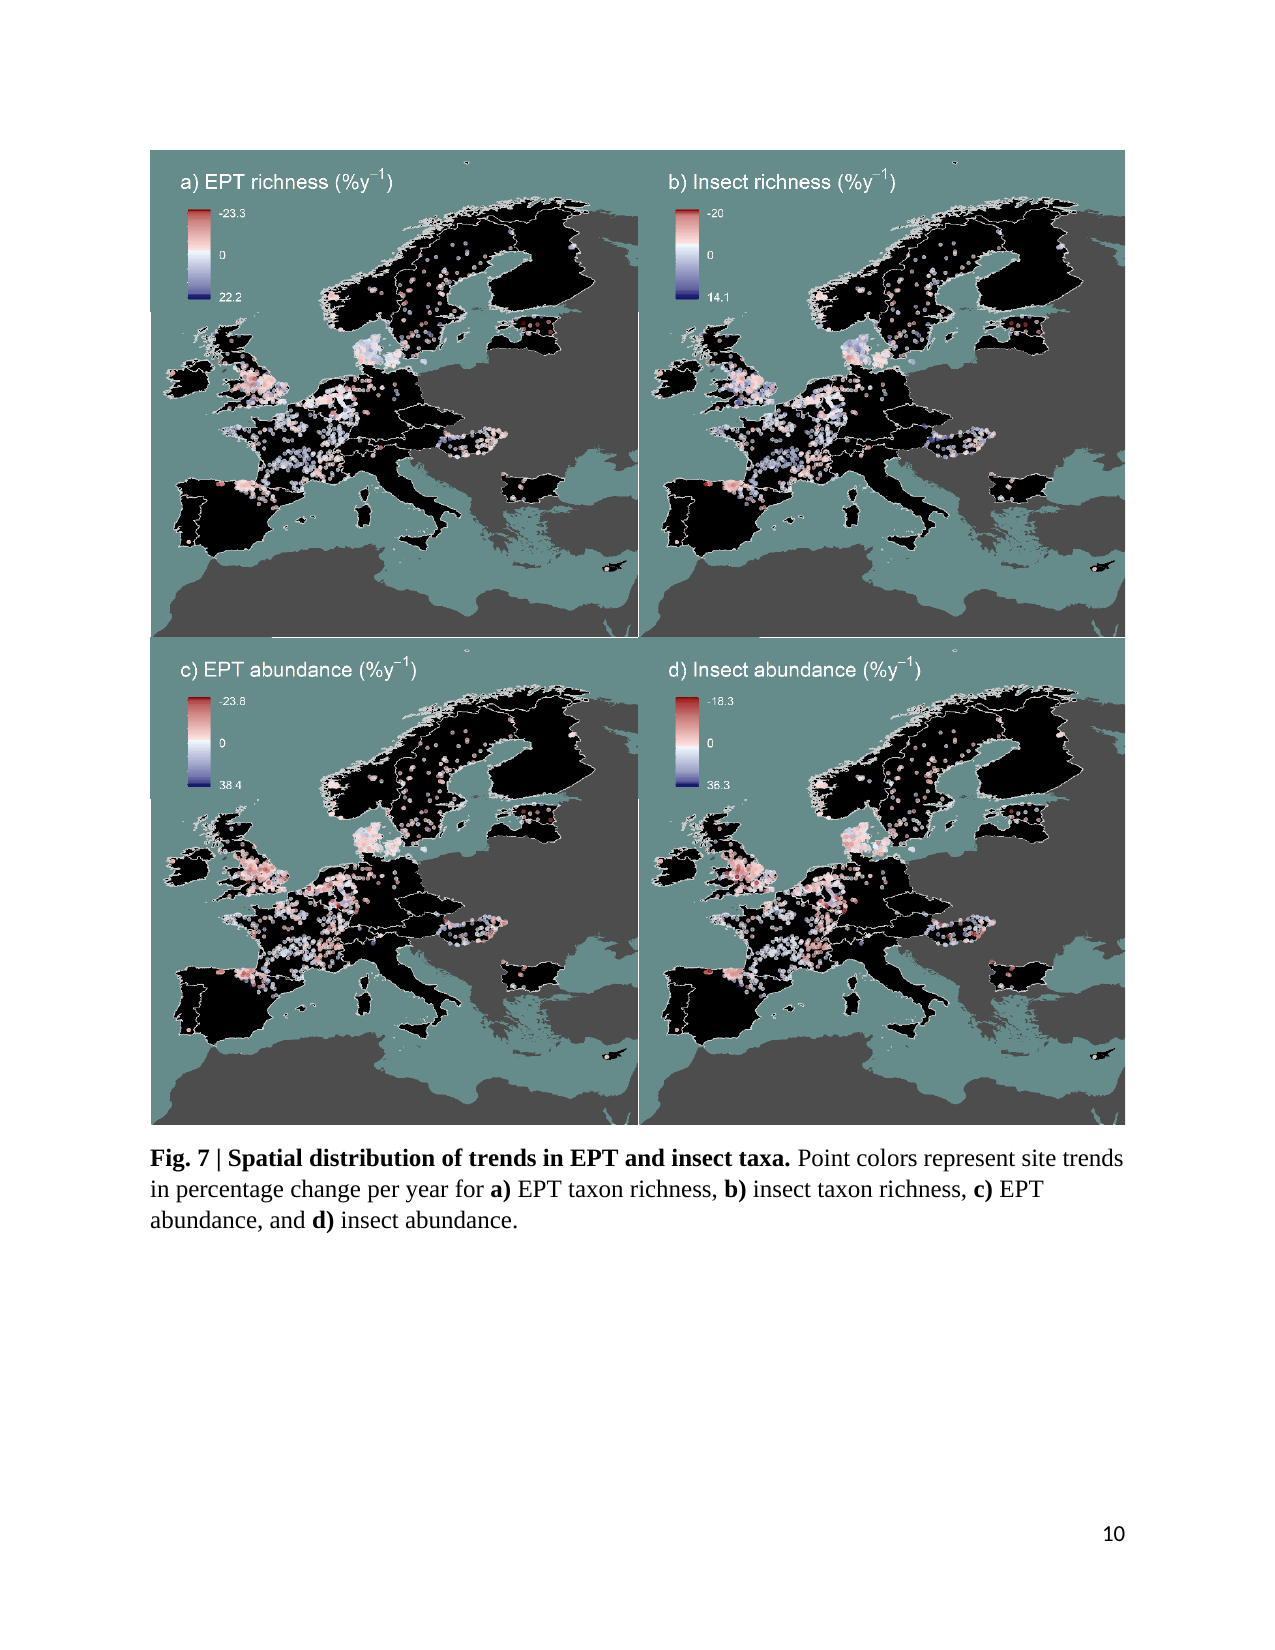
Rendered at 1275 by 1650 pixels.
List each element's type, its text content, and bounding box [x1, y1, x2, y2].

text Fig. 7 | Spatial distribution of trends in EPT and insect taxa. Point colors represent site trends in percentage change per year for a) EPT taxon richness, b) insect taxon richness, c) EPT abundance, and d) insect abundance. [150, 1143, 1125, 1234]
picture [150, 150, 1125, 1125]
